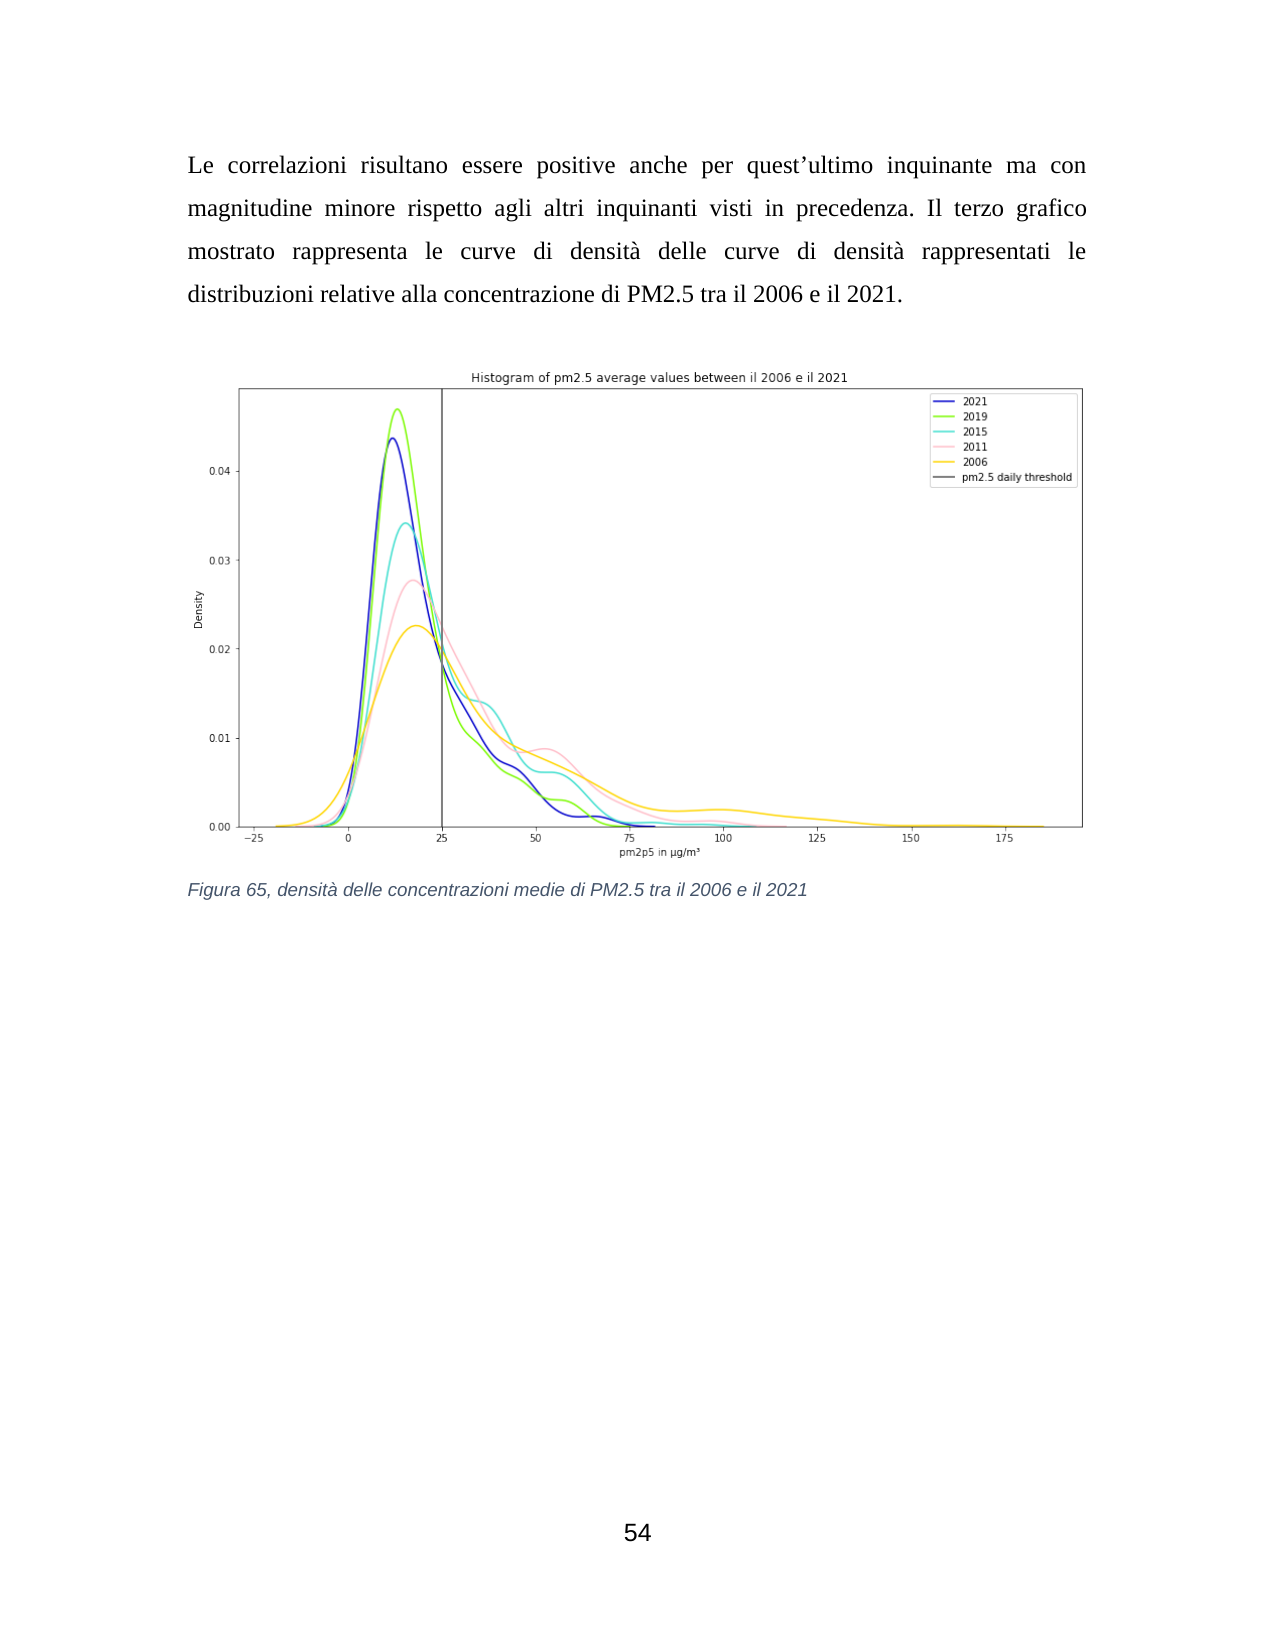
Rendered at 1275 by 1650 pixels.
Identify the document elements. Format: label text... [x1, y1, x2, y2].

text Figura 65, densità delle concentrazioni medie di PM2.5 tra il 2006 e il 2021 [187, 879, 1087, 901]
picture [187, 365, 1088, 865]
text Le correlazioni risultano essere positive anche per quest’ultimo inquinante ma con magnitudine minore rispetto agli altri inquinanti visti in precedenza. Il terzo grafico mostrato rappresenta le curve di densità delle curve di densità rappresentati le distribuzioni relative alla concentrazione di PM2.5 tra il 2006 e il 2021. [187, 150, 1087, 308]
